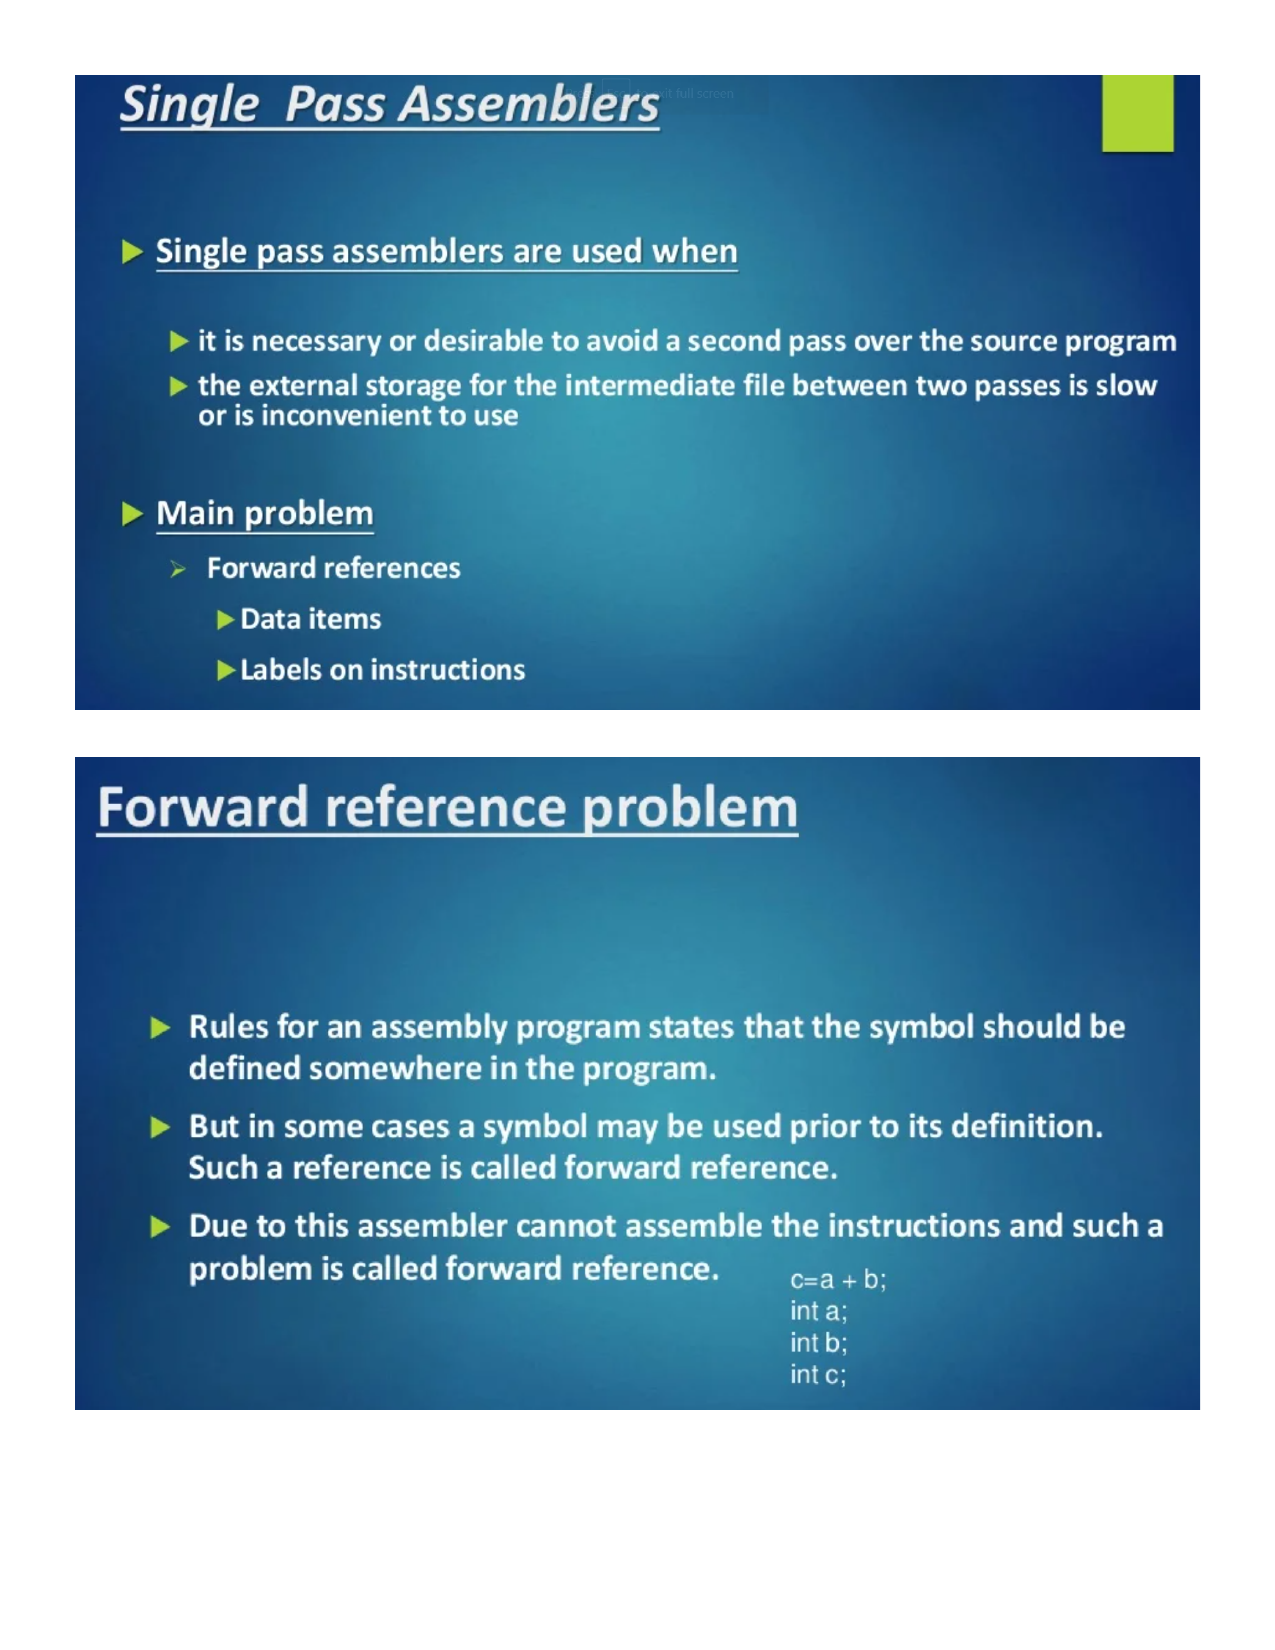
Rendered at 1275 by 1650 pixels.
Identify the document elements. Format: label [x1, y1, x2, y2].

picture [75, 75, 1200, 710]
picture [75, 757, 1200, 1410]
